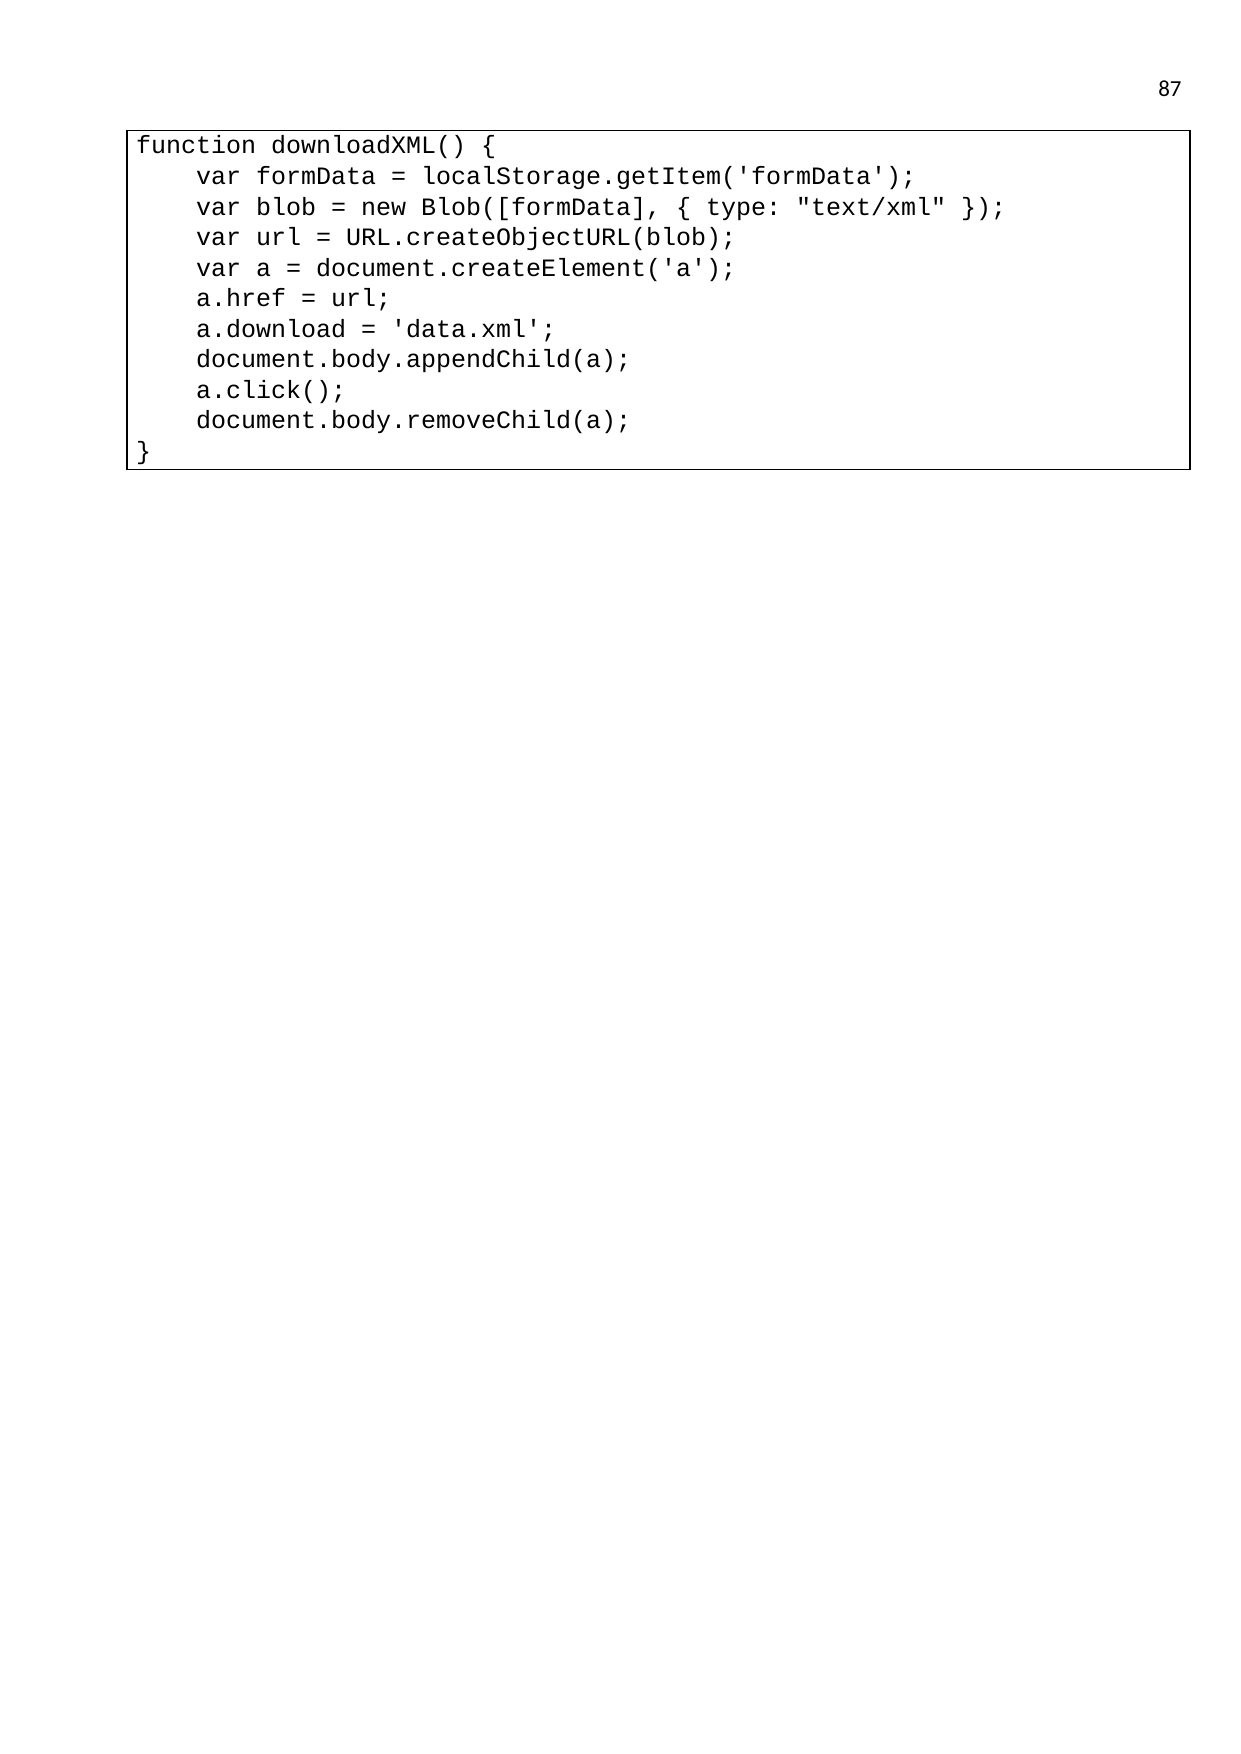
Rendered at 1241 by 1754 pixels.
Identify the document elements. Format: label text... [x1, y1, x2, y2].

text document.body.appendChild(a); [128, 343, 1189, 374]
text var blob = new Blob([formData], { type: "text/xml" }); [128, 191, 1189, 221]
text var formData = localStorage.getItem('formData'); [128, 160, 1189, 191]
text var a = document.createElement('a'); [128, 252, 1189, 282]
text function downloadXML() { [128, 131, 1189, 160]
text var url = URL.createObjectURL(blob); [128, 221, 1189, 252]
text document.body.removeChild(a); [128, 404, 1189, 435]
text a.href = url; [128, 282, 1189, 313]
text a.download = 'data.xml'; [128, 313, 1189, 343]
text } [128, 435, 1189, 469]
text a.click(); [128, 374, 1189, 404]
